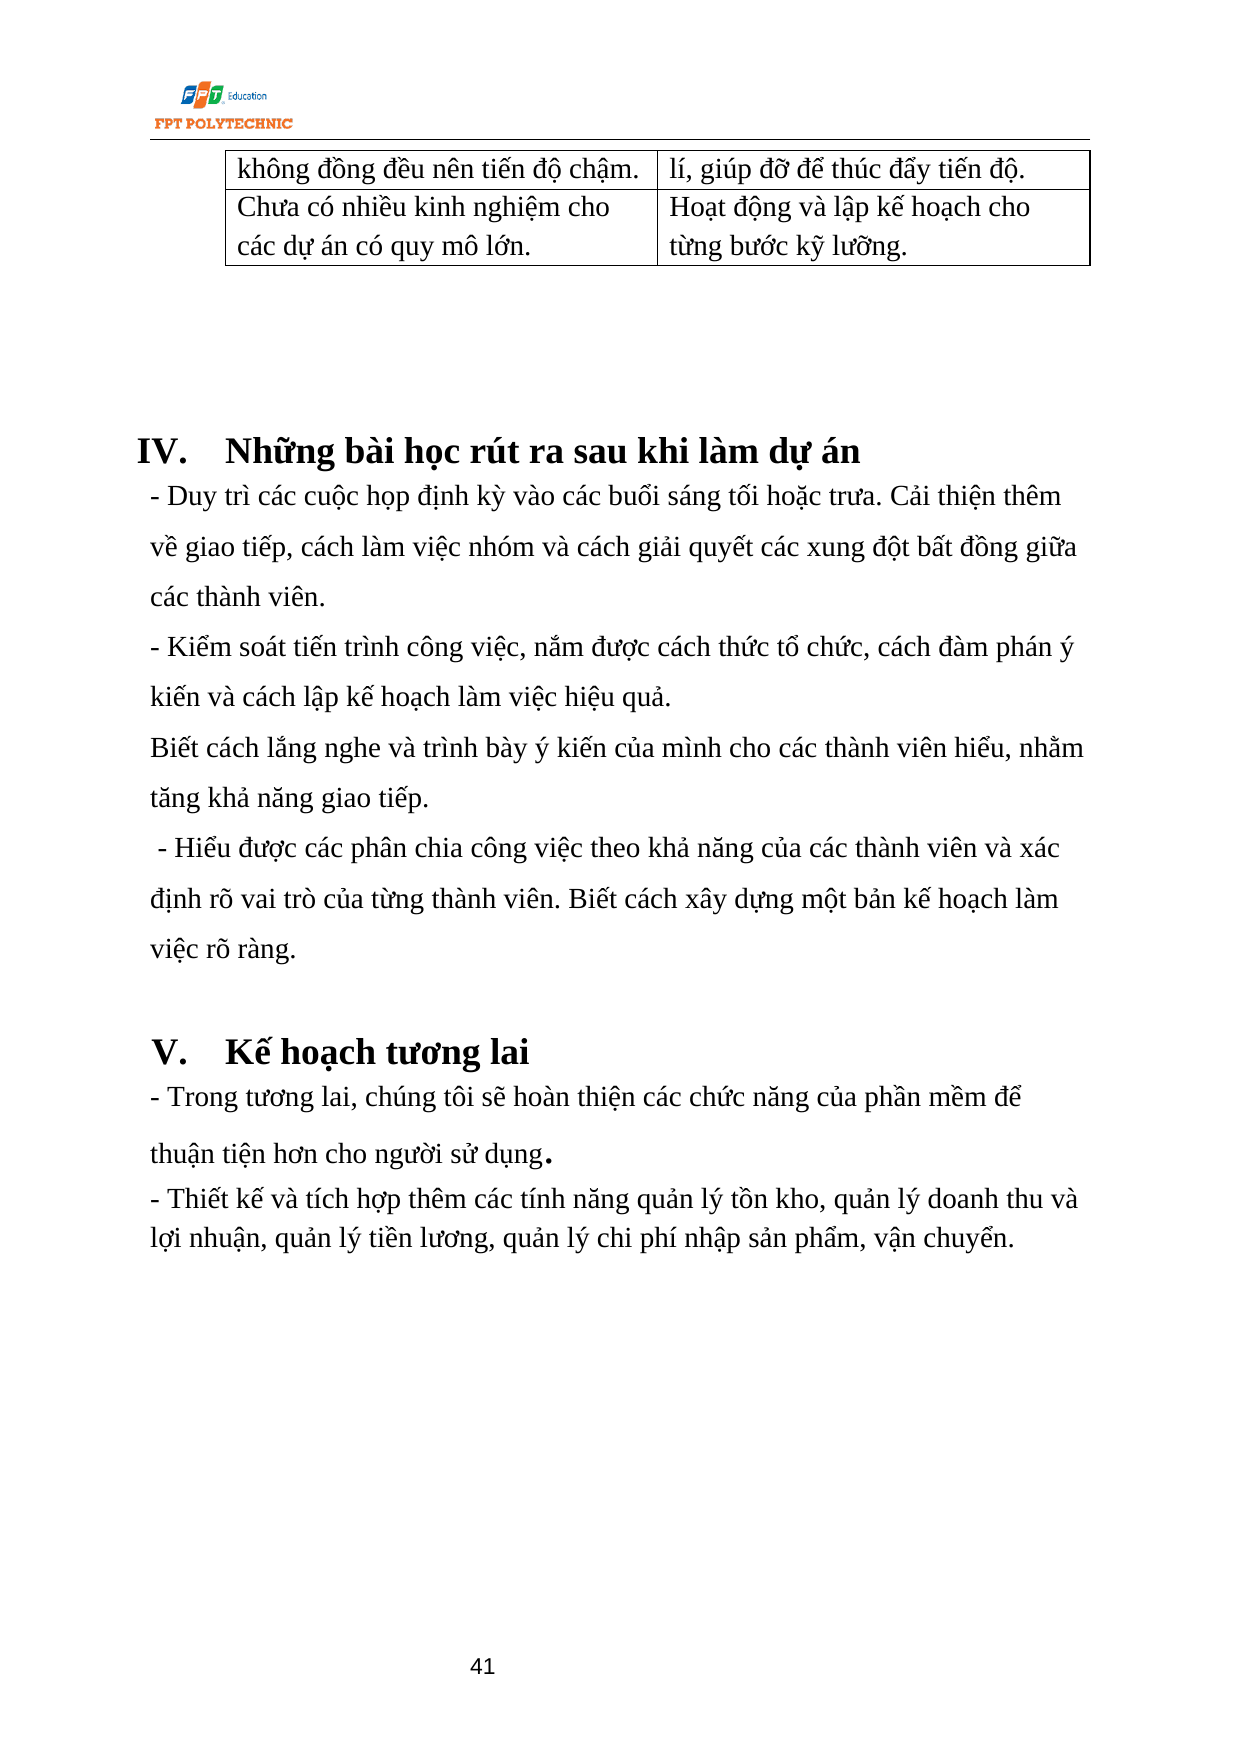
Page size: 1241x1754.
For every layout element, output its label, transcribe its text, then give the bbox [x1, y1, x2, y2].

text Biết cách lắng nghe và trình bày ý kiến của mình cho các thành viên hiểu, nhằm tăng khả năng giao tiếp. [150, 730, 1090, 814]
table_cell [226, 151, 657, 188]
text - Duy trì các cuộc họp định kỳ vào các buổi sáng tối hoặc trưa. Cải thiện thêm về giao tiếp, cách làm việc nhóm và cách giải quyết các xung đột bất đồng giữa các thành viên. [150, 478, 1090, 612]
text - Kiểm soát tiến trình công việc, nắm được cách thức tổ chức, cách đàm phán ý kiến và cách lập kế hoạch làm việc hiệu quả. [150, 629, 1090, 713]
table_cell Hoạt động và lập kế hoạch cho từng bước kỹ lưỡng. [658, 190, 1089, 265]
subtitle Những bài học rút ra sau khi làm dự án [187, 429, 1090, 472]
picture [150, 75, 297, 139]
subtitle Kế hoạch tương lai [187, 1030, 1090, 1073]
text - Hiểu được các phân chia công việc theo khả năng của các thành viên và xác định rõ vai trò của từng thành viên. Biết cách xây dựng một bản kế hoạch làm việc rõ ràng. [150, 831, 1090, 965]
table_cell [658, 151, 1089, 188]
text - Trong tương lai, chúng tôi sẽ hoàn thiện các chức năng của phần mềm để thuận tiện hơn cho người sử dụng. [150, 1079, 1090, 1173]
text - Thiết kế và tích hợp thêm các tính năng quản lý tồn kho, quản lý doanh thu và lợi nhuận, quản lý tiền lương, quản lý chi phí nhập sản phẩm, vận chuyển. [150, 1181, 1090, 1253]
table_cell Chưa có nhiều kinh nghiệm cho các dự án có quy mô lớn. [226, 190, 657, 265]
